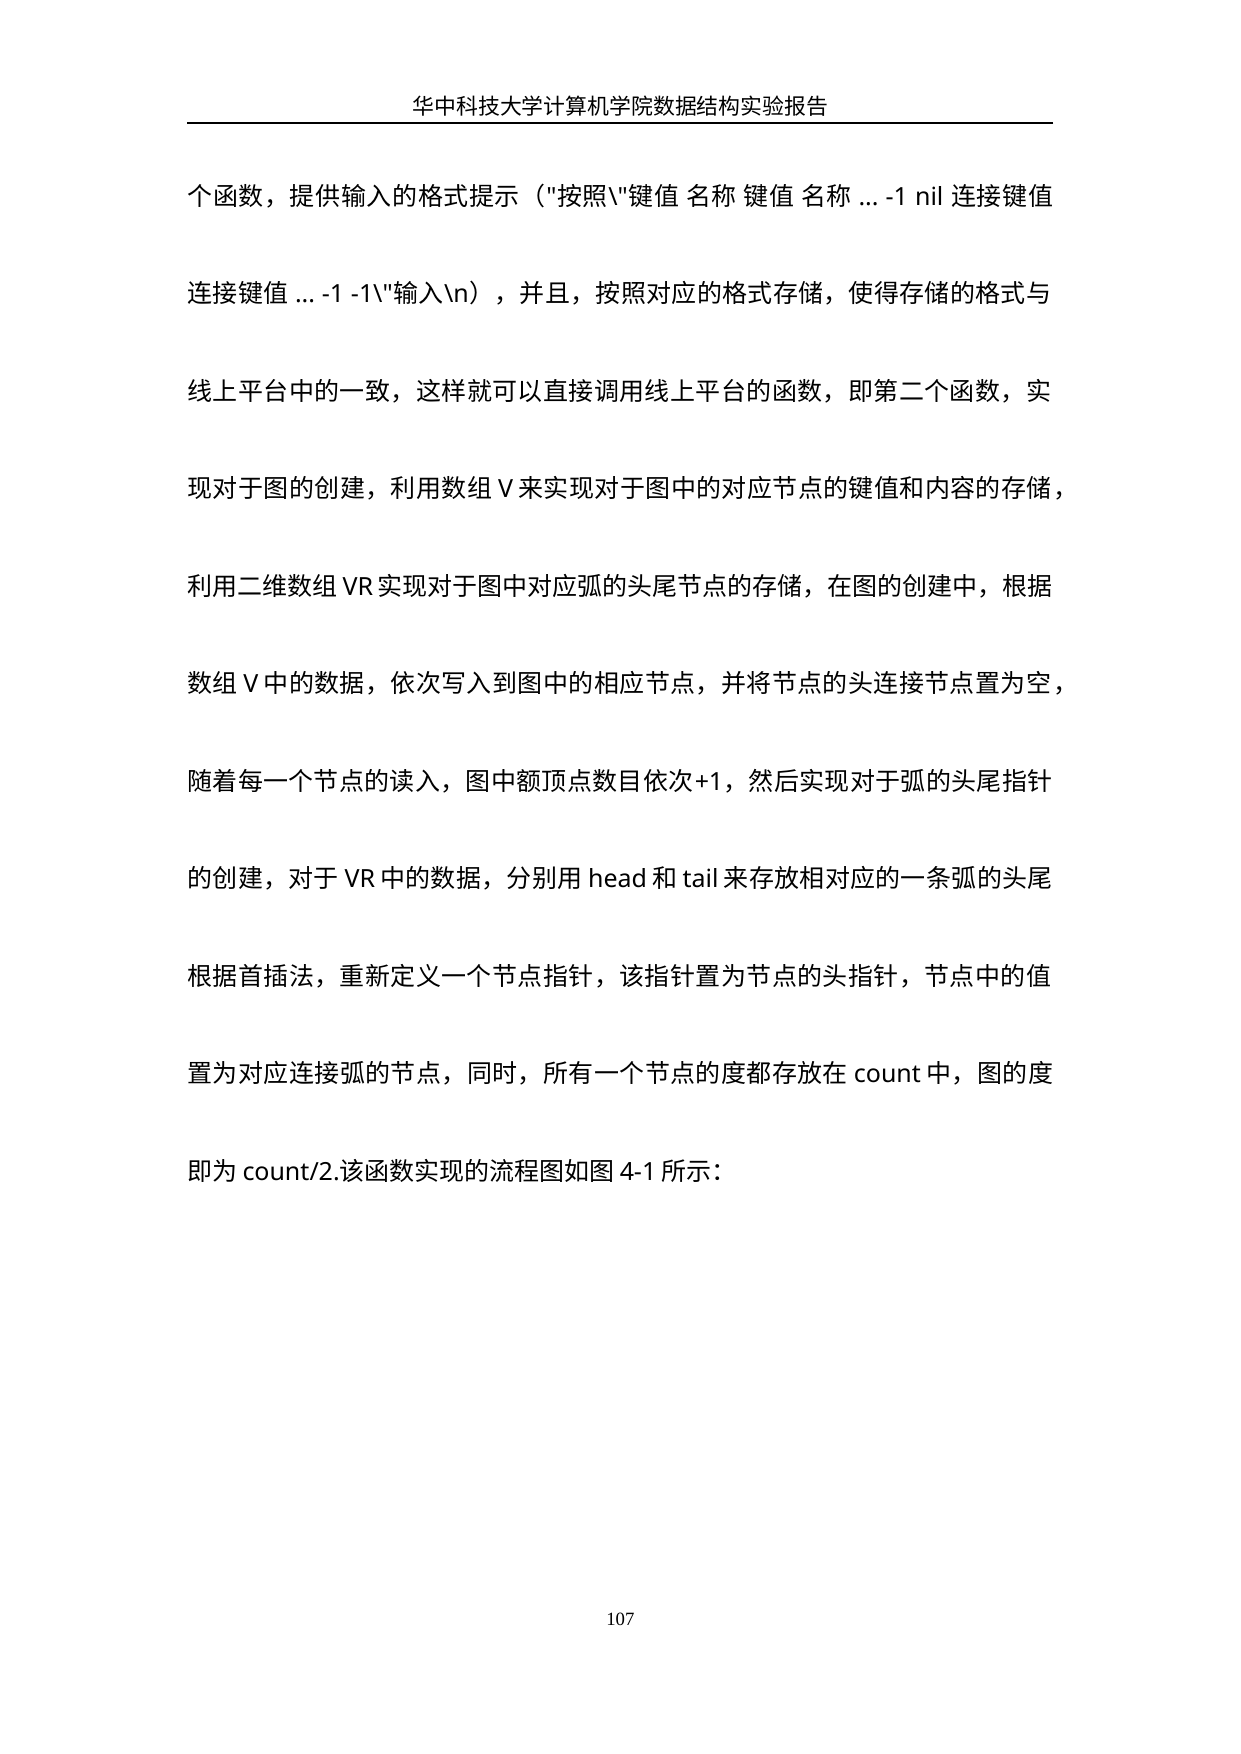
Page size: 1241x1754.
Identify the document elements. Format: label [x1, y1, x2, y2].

text [187, 162, 1053, 1202]
